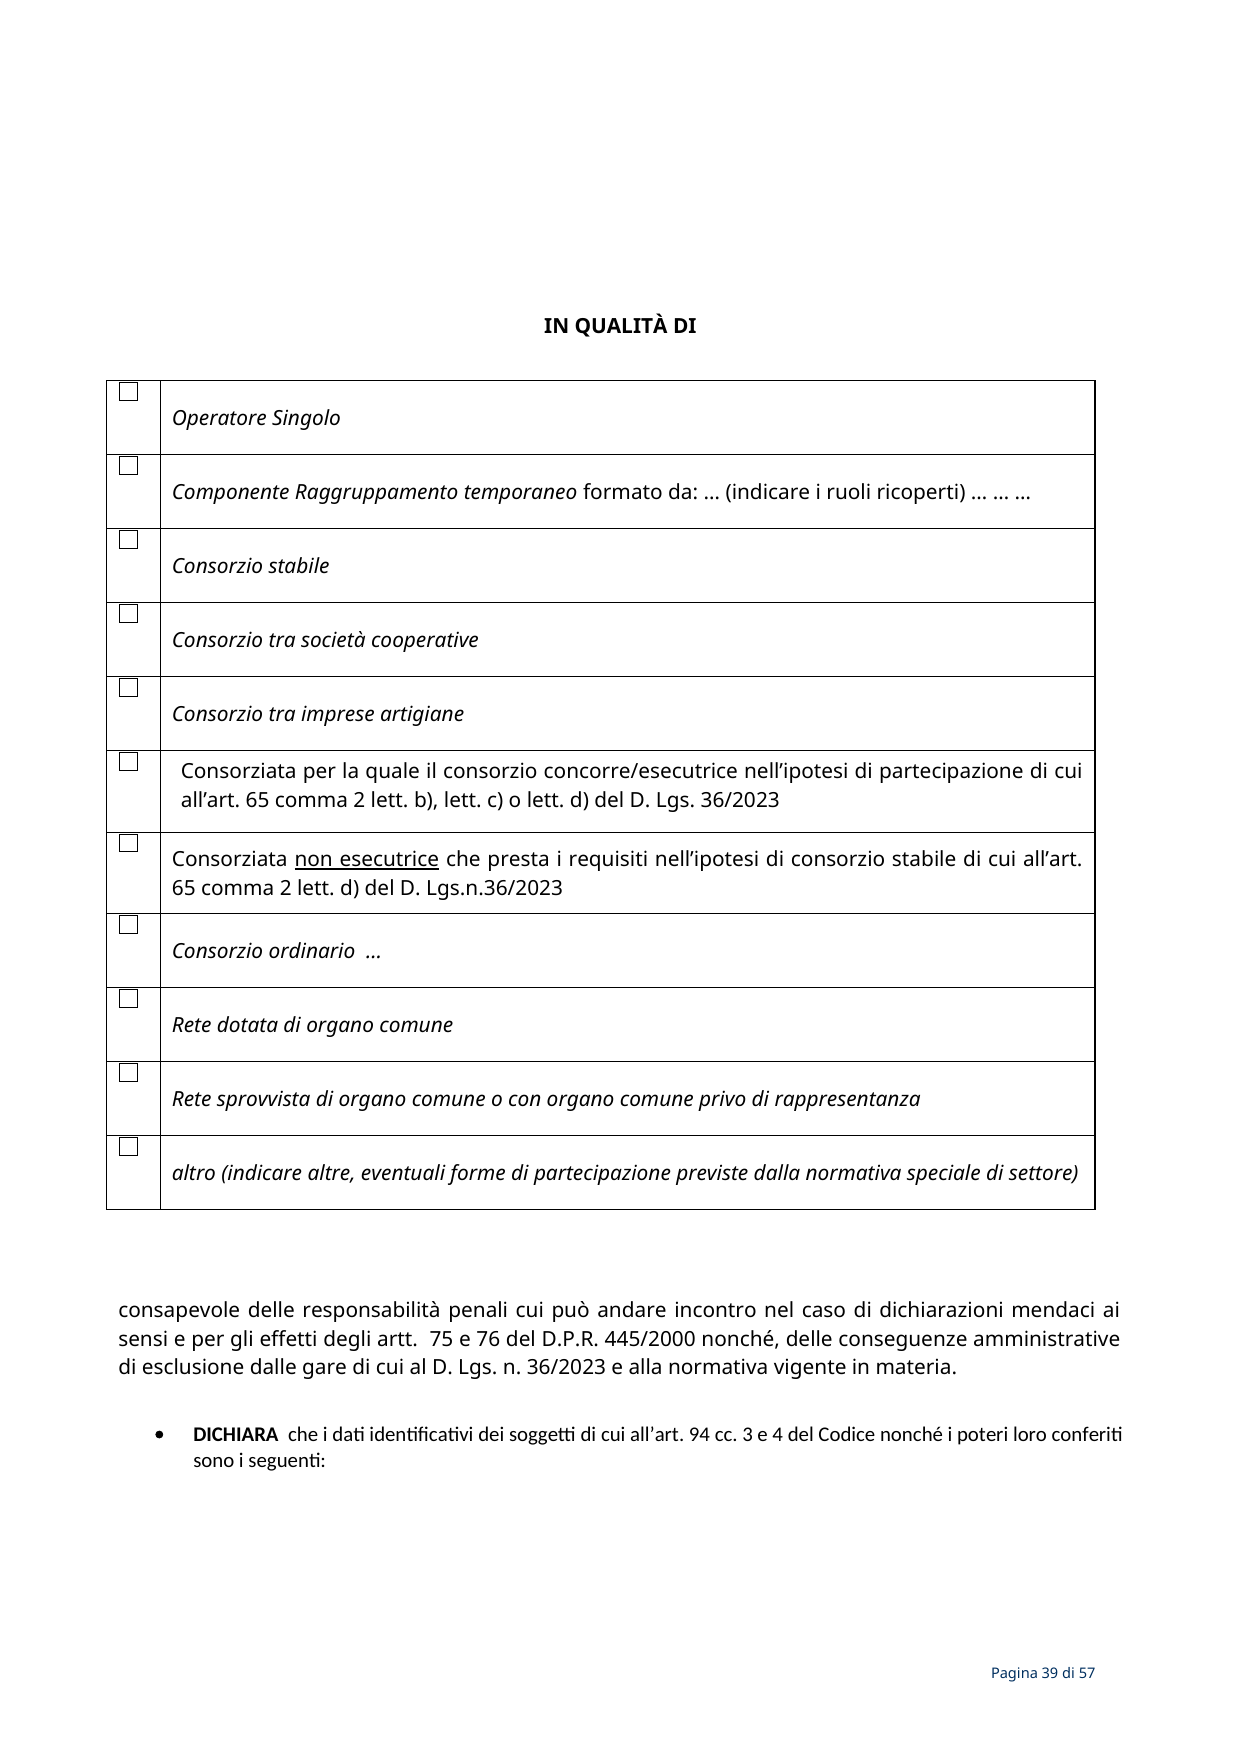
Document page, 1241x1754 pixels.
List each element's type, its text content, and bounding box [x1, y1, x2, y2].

table_cell [107, 603, 160, 676]
table_cell [107, 914, 160, 987]
table_cell Componente Raggruppamento temporaneo formato da: … (indicare i ruoli ricoperti) … … … [161, 455, 1094, 528]
list DICHIARA che i dati identificativi dei soggetti di cui all’art. 94 cc. 3 e 4 del Codice nonché i poteri loro conferiti sono i seguenti: [156, 1422, 1127, 1472]
table_cell [107, 677, 160, 750]
table_cell [107, 751, 160, 832]
table_cell Consorzio tra imprese artigiane [161, 677, 1094, 750]
table_cell [107, 455, 160, 528]
table_cell [107, 833, 160, 913]
table_header [107, 381, 160, 454]
table_cell Rete sprovvista di organo comune o con organo comune privo di rappresentanza [161, 1062, 1094, 1135]
text consapevole delle responsabilità penali cui può andare incontro nel caso di dichiarazioni mendaci ai sensi e per gli effetti degli artt. 75 e 76 del D.P.R. 445/2000 nonché, delle conseguenze amministrative di esclusione dalle gare di cui al D. Lgs. n. 36/2023 e alla normativa vigente in materia. [118, 1295, 1122, 1381]
text IN QUALITÀ DI [118, 311, 1122, 339]
table_cell [107, 988, 160, 1061]
table_cell Consorzio tra società cooperative [161, 603, 1094, 676]
table_cell altro (indicare altre, eventuali forme di partecipazione previste dalla normativa speciale di settore) [161, 1136, 1094, 1209]
table_cell [107, 529, 160, 602]
table_cell Consorzio stabile [161, 529, 1094, 602]
table_cell Rete dotata di organo comune [161, 988, 1094, 1061]
table_cell Consorziata per la quale il consorzio concorre/esecutrice nell’ipotesi di partecipazione di cui all’art. 65 comma 2 lett. b), lett. c) o lett. d) del D. Lgs. 36/2023 [161, 751, 1094, 832]
table_cell [107, 1136, 160, 1209]
table_cell Consorziata non esecutrice che presta i requisiti nell’ipotesi di consorzio stabile di cui all’art. 65 comma 2 lett. d) del D. Lgs.n.36/2023 [161, 833, 1094, 913]
table_header Operatore Singolo [161, 381, 1094, 454]
table_cell Consorzio ordinario … [161, 914, 1094, 987]
table_cell [107, 1062, 160, 1135]
